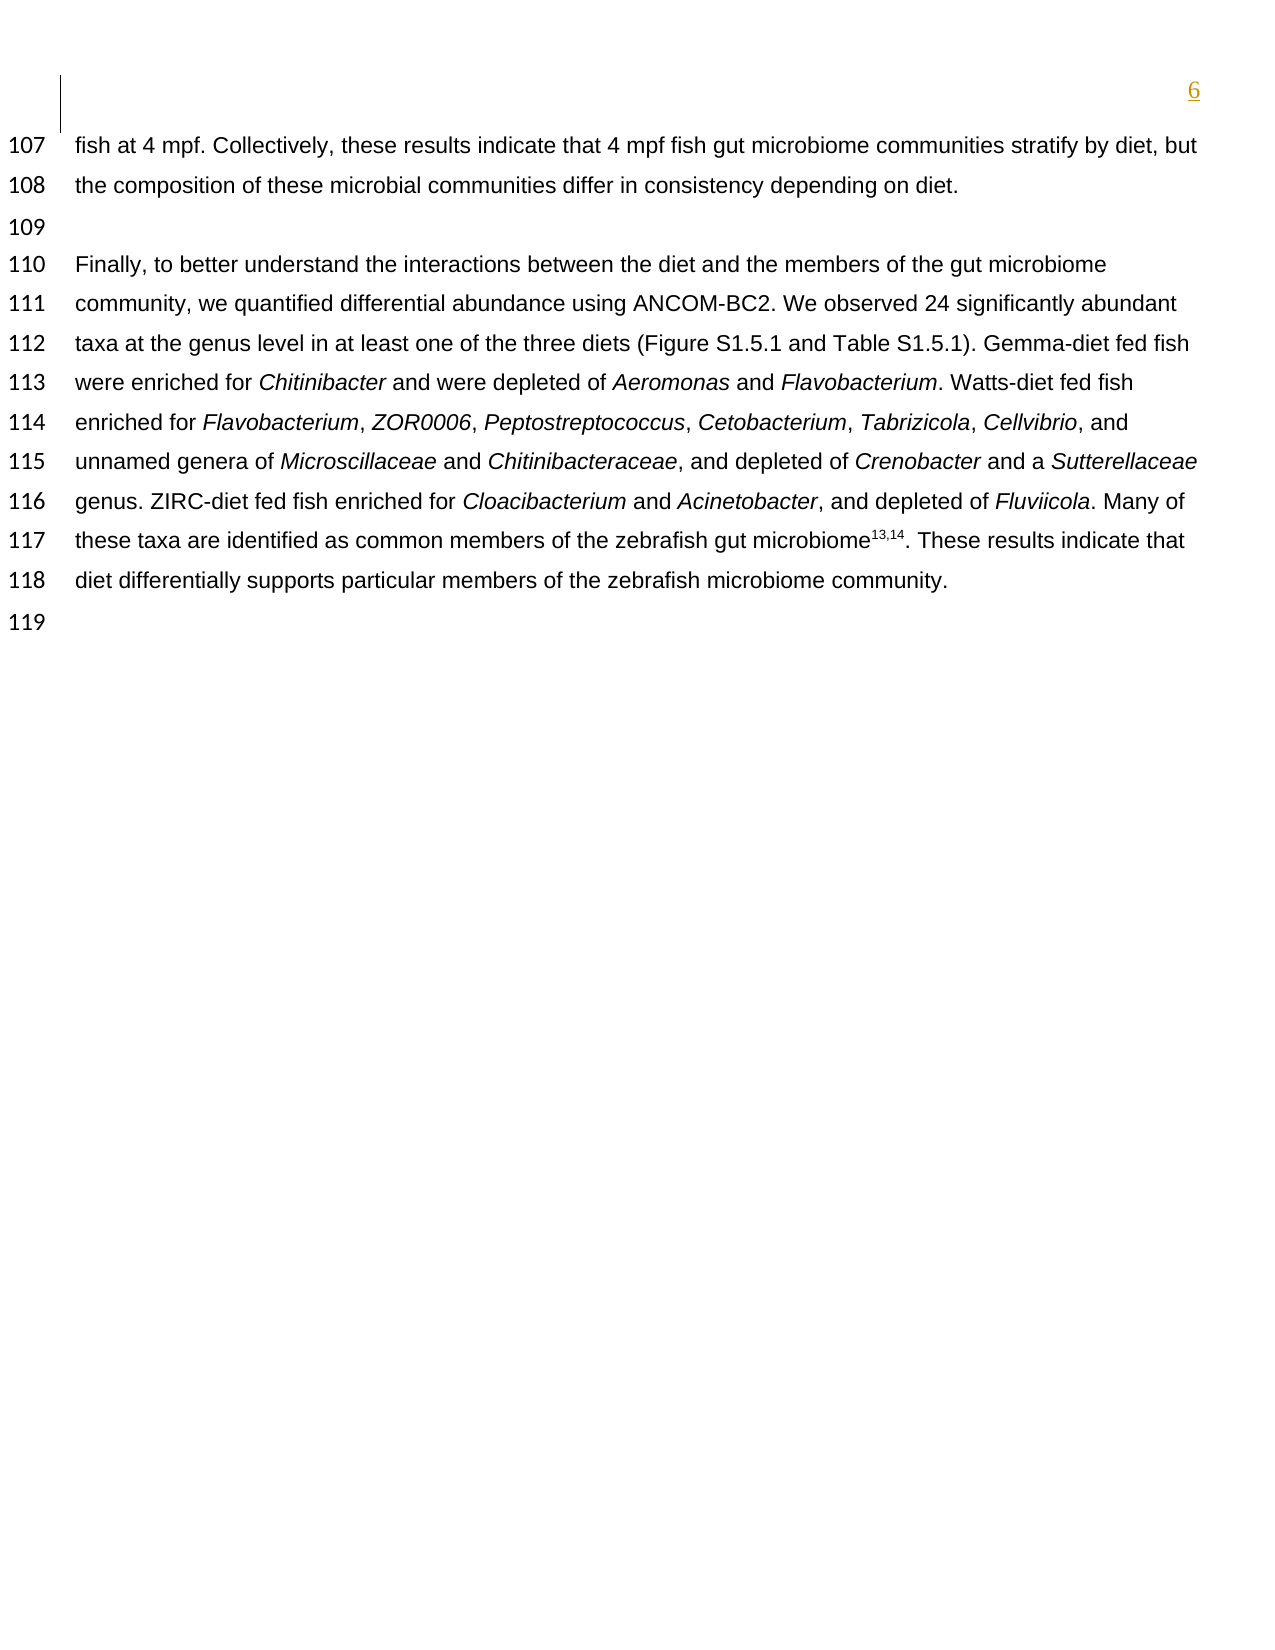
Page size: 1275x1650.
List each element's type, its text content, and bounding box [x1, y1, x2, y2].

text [75, 132, 1200, 198]
text Finally, to better understand the interactions between the diet and the members of the gut microbiome community, we quantified differential abundance using ANCOM-BC2. We observed 24 significantly abundant taxa at the genus level in at least one of the three diets (Figure S1.5.1 and Table S1.5.1). Gemma-diet fed fish were enriched for Chitinibacter and were depleted of Aeromonas and Flavobacterium. Watts-diet fed fish enriched for Flavobacterium, ZOR0006, Peptostreptococcus, Cetobacterium, Tabrizicola, Cellvibrio, and unnamed genera of Microscillaceae and Chitinibacteraceae, and depleted of Crenobacter and a Sutterellaceae genus. ZIRC-diet fed fish enriched for Cloacibacterium and Acinetobacter, and depleted of Fluviicola. Many of these taxa are identified as common members of the zebrafish gut microbiome13,14. These results indicate that diet differentially supports particular members of the zebrafish microbiome community. [75, 251, 1200, 593]
